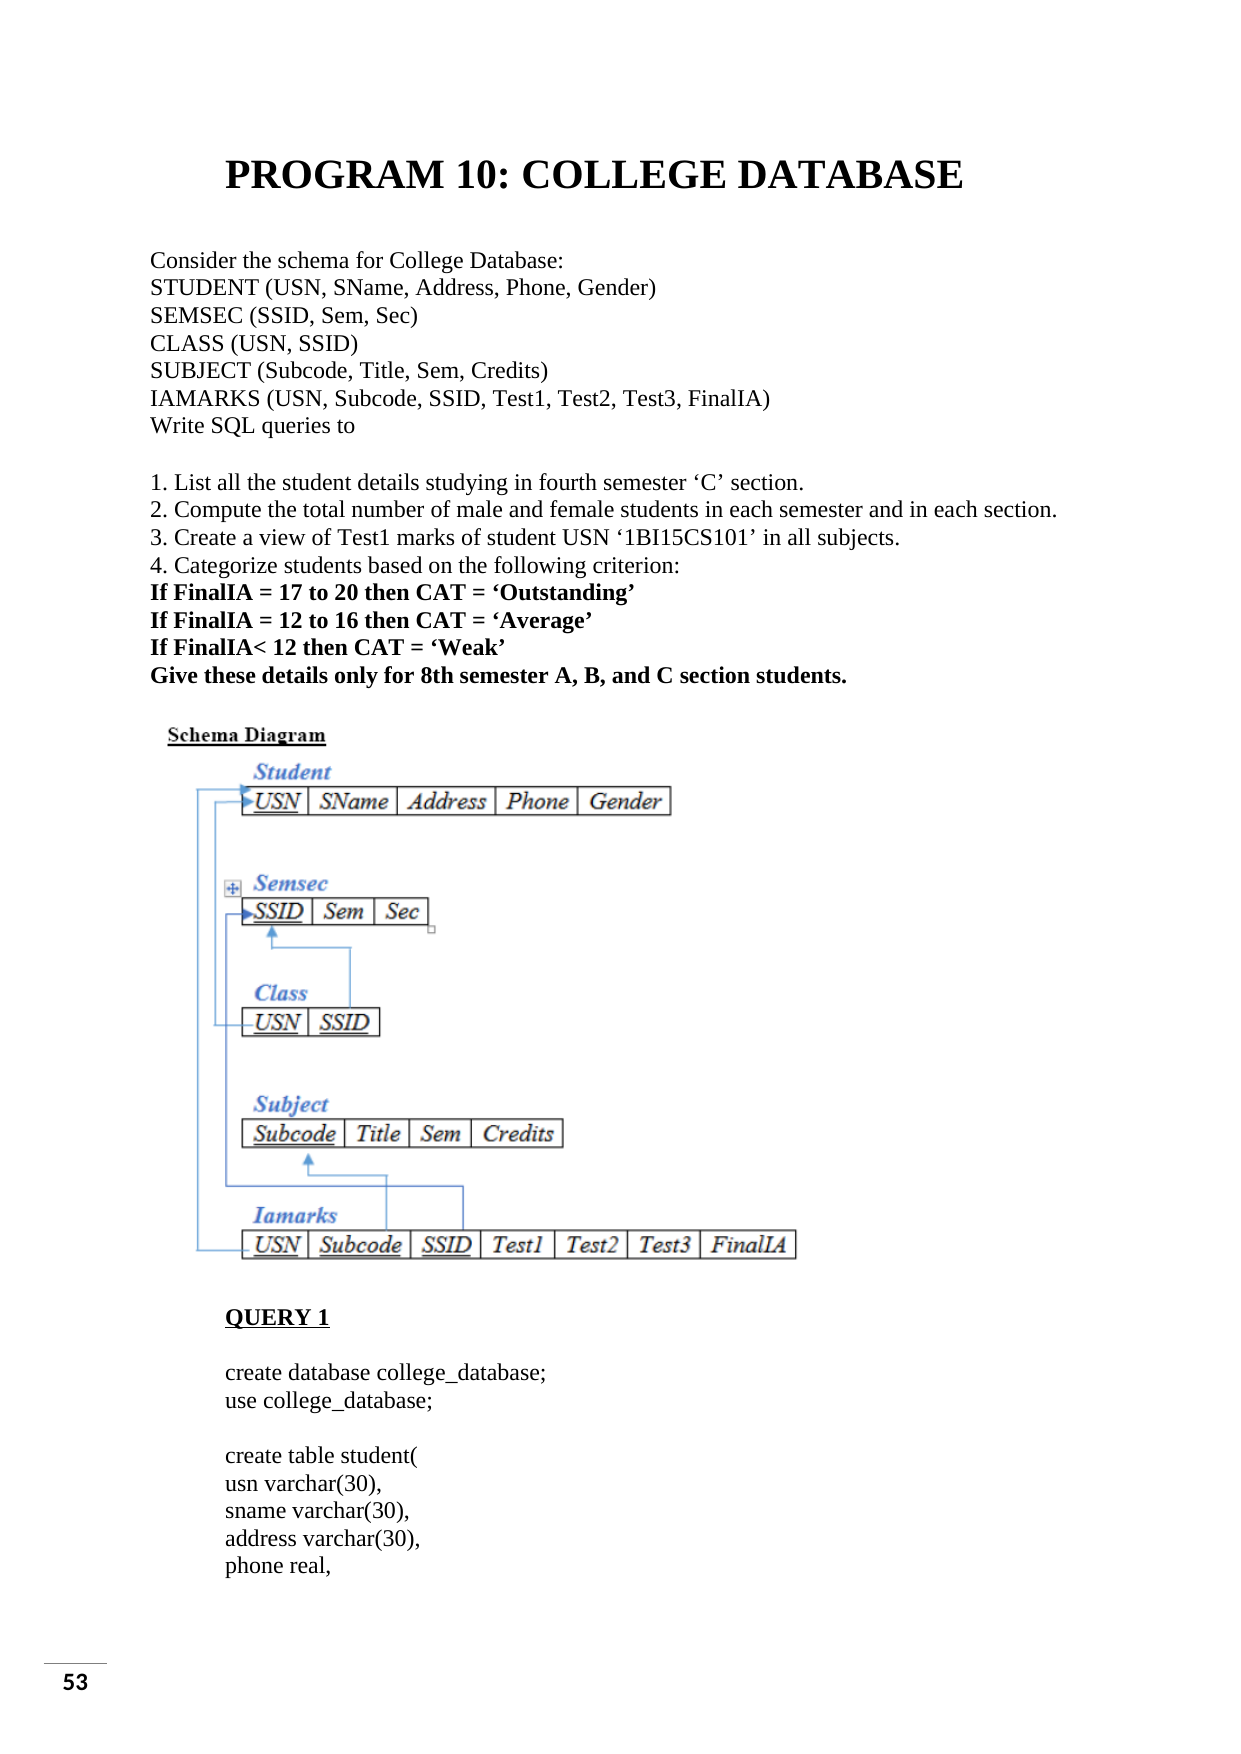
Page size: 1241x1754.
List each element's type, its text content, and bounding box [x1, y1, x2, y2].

text create database college_database; [225, 1358, 1090, 1386]
text If FinalIA = 17 to 20 then CAT = ‘Outstanding’ [150, 578, 1090, 606]
text If FinalIA< 12 then CAT = ‘Weak’ [150, 633, 1090, 661]
text phone real, [225, 1551, 1090, 1579]
text create table student( [225, 1441, 1090, 1468]
text use college_database; [225, 1386, 1090, 1413]
text 1. List all the student details studying in fourth semester ‘C’ section. [150, 468, 1090, 495]
text CLASS (USN, SSID) [150, 329, 1090, 356]
text Consider the schema for College Database: [150, 246, 1090, 273]
text address varchar(30), [225, 1524, 1090, 1551]
text PROGRAM 10: COLLEGE DATABASE [225, 150, 1090, 198]
text usn varchar(30), [225, 1468, 1090, 1496]
picture [150, 717, 814, 1276]
text QUERY 1 [225, 1303, 1090, 1331]
text 3. Create a view of Test1 marks of student USN ‘1BI15CS101’ in all subjects. [150, 523, 1090, 551]
text 4. Categorize students based on the following criterion: [150, 551, 1090, 578]
text STUDENT (USN, SName, Address, Phone, Gender) [150, 273, 1090, 301]
text SEMSEC (SSID, Sem, Sec) [150, 301, 1090, 329]
text 2. Compute the total number of male and female students in each semester and in each section. [150, 495, 1090, 523]
text Write SQL queries to [150, 411, 1090, 439]
text Give these details only for 8th semester A, B, and C section students. [150, 661, 1090, 689]
text IAMARKS (USN, Subcode, SSID, Test1, Test2, Test3, FinalIA) [150, 384, 1090, 411]
text SUBJECT (Subcode, Title, Sem, Credits) [150, 356, 1090, 384]
text If FinalIA = 12 to 16 then CAT = ‘Average’ [150, 606, 1090, 633]
text sname varchar(30), [225, 1496, 1090, 1524]
